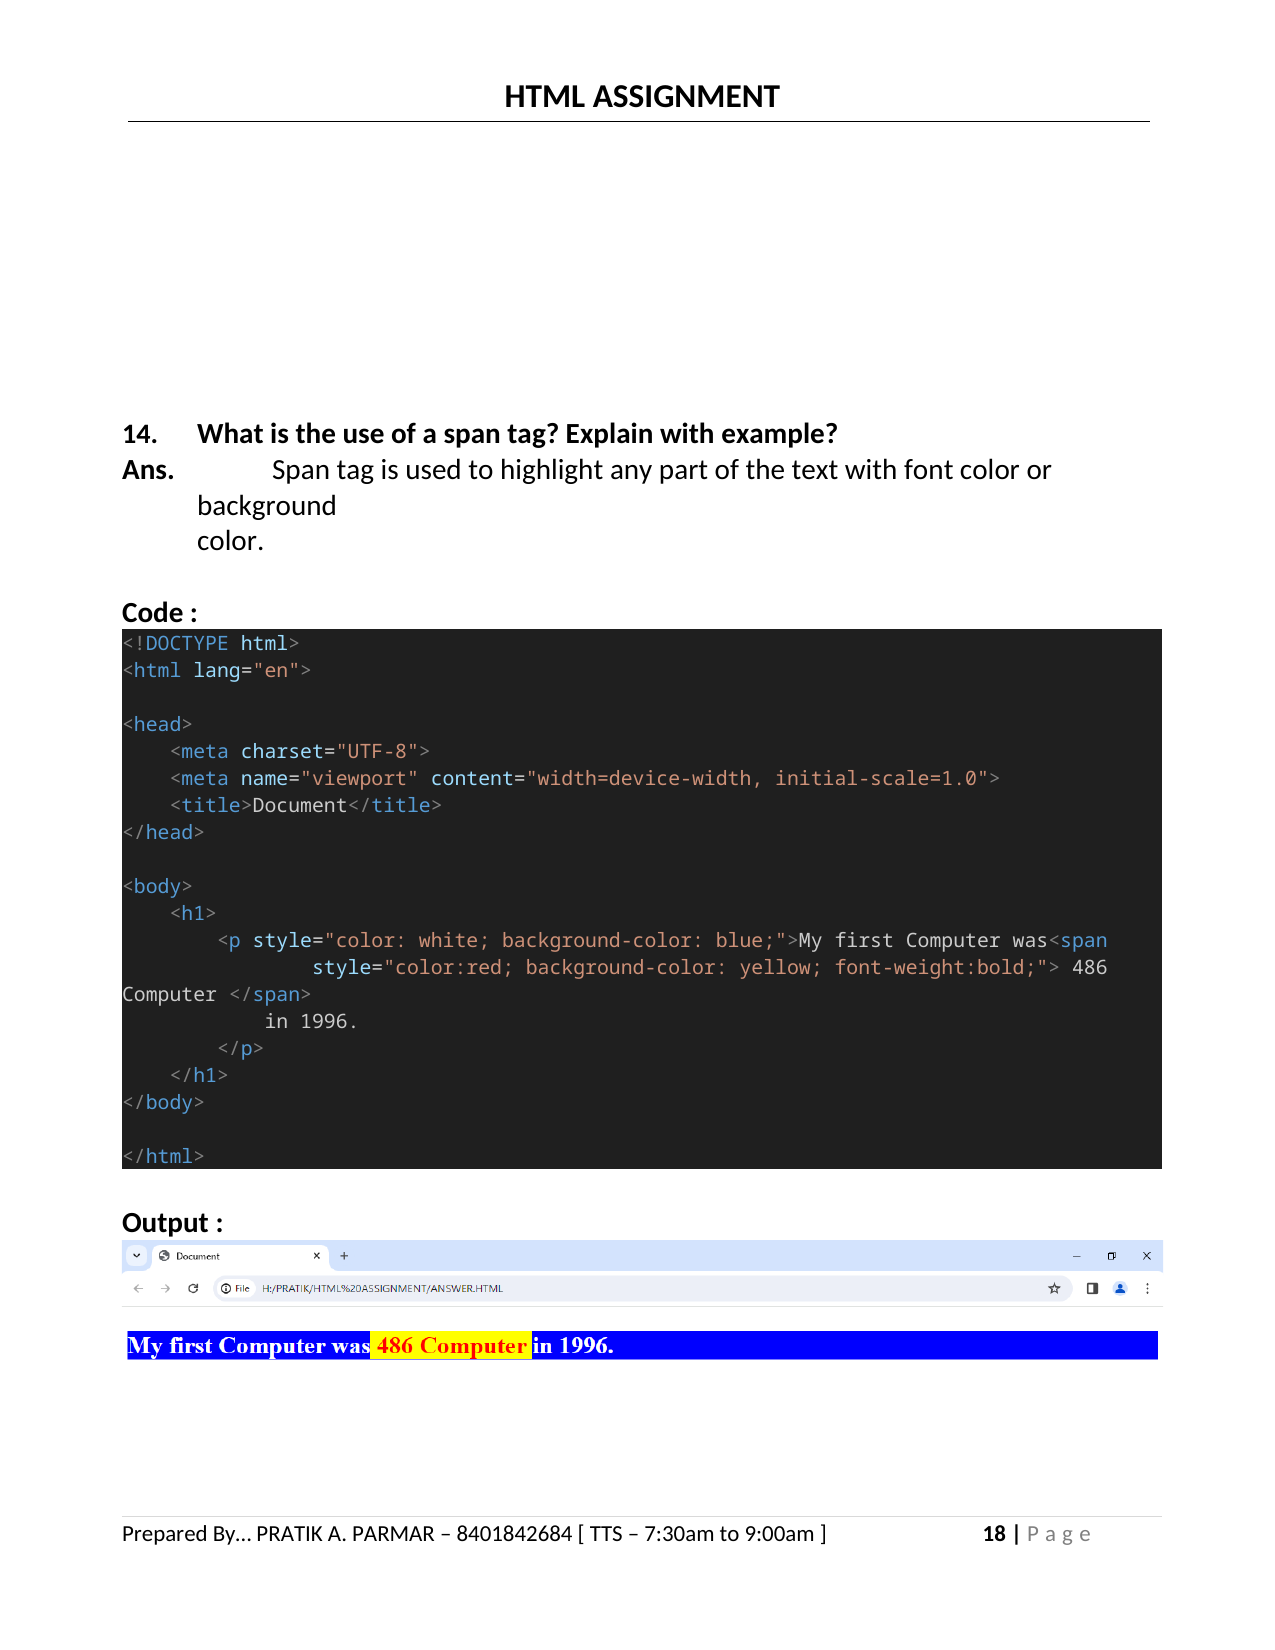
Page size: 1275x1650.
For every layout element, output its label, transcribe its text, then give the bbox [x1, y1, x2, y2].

text style="color:red; background-color: yellow; font-weight:bold;"> 486 Computer </span> [122, 953, 1162, 1007]
text </h1> [122, 1061, 1162, 1088]
text <html lang="en"> [122, 656, 1162, 683]
text Code : [122, 594, 1162, 629]
text </html> [122, 1142, 1162, 1169]
text Ans. Span tag is used to highlight any part of the text with font color or background [122, 451, 1162, 522]
text </head> [122, 818, 1162, 845]
text <h1> [122, 899, 1162, 926]
text <head> [122, 710, 1162, 737]
text <!DOCTYPE html> [122, 629, 1162, 656]
text </p> [122, 1034, 1162, 1061]
text <title>Document</title> [122, 791, 1162, 818]
text <body> [122, 872, 1162, 899]
text <meta charset="UTF-8"> [122, 737, 1162, 764]
picture [121, 1240, 1164, 1476]
text <meta name="viewport" content="width=device-width, initial-scale=1.0"> [122, 764, 1162, 791]
text </body> [122, 1088, 1162, 1115]
text <p style="color: white; background-color: blue;">My first Computer was<span [122, 926, 1162, 953]
text color. [197, 522, 1162, 558]
text in 1996. [122, 1007, 1162, 1034]
text 14. What is the use of a span tag? Explain with example? [122, 416, 1162, 451]
text Output : [122, 1204, 1162, 1240]
